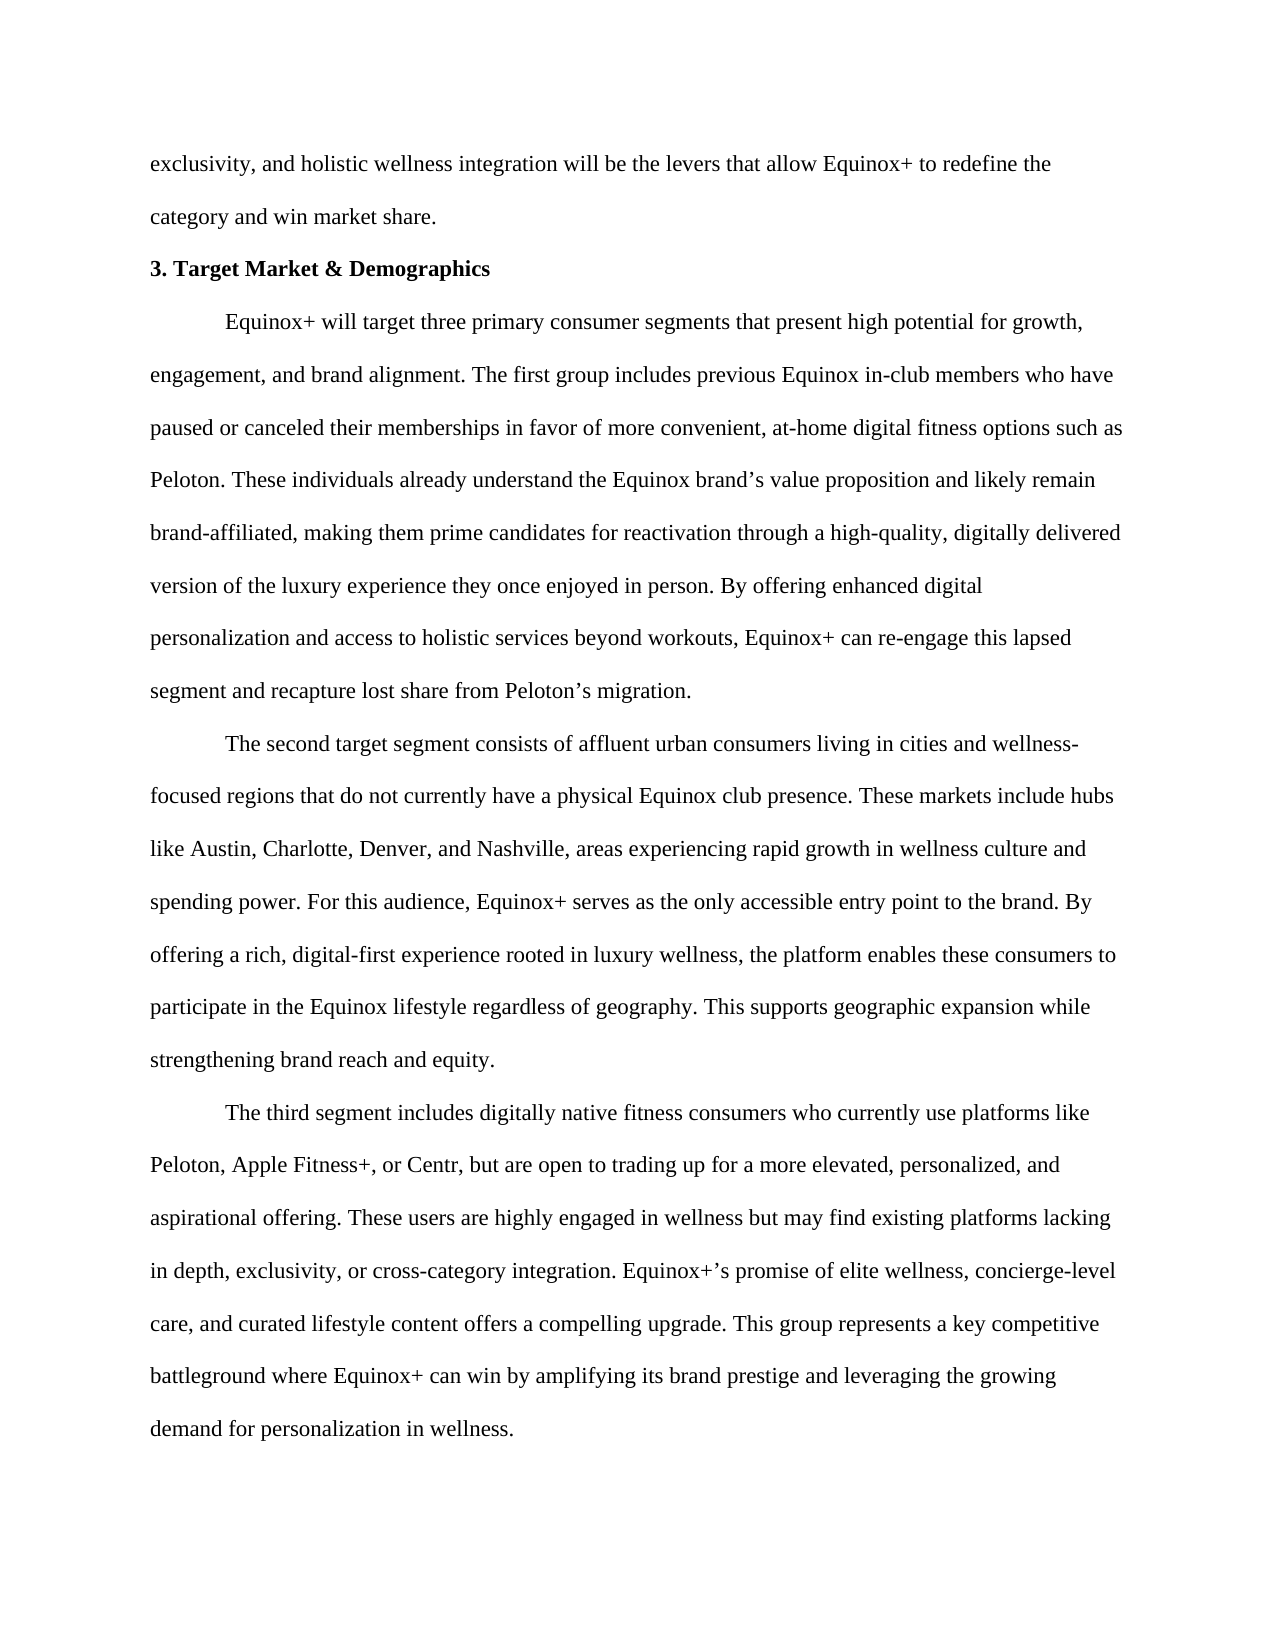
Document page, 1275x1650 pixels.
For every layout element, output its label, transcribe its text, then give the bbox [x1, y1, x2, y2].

text 3. Target Market & Demographics [150, 255, 1125, 282]
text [150, 150, 1125, 229]
text The third segment includes digitally native fitness consumers who currently use platforms like Peloton, Apple Fitness+, or Centr, but are open to trading up for a more elevated, personalized, and aspirational offering. These users are highly engaged in wellness but may find existing platforms lacking in depth, exclusivity, or cross-category integration. Equinox+’s promise of elite wellness, concierge-level care, and curated lifestyle content offers a compelling upgrade. This group represents a key competitive battleground where Equinox+ can win by amplifying its brand prestige and leveraging the growing demand for personalization in wellness. [150, 1099, 1125, 1441]
text Equinox+ will target three primary consumer segments that present high potential for growth, engagement, and brand alignment. The first group includes previous Equinox in-club members who have paused or canceled their memberships in favor of more convenient, at-home digital fitness options such as Peloton. These individuals already understand the Equinox brand’s value proposition and likely remain brand-affiliated, making them prime candidates for reactivation through a high-quality, digitally delivered version of the luxury experience they once enjoyed in person. By offering enhanced digital personalization and access to holistic services beyond workouts, Equinox+ can re-engage this lapsed segment and recapture lost share from Peloton’s migration. [150, 308, 1125, 703]
text The second target segment consists of affluent urban consumers living in cities and wellness-focused regions that do not currently have a physical Equinox club presence. These markets include hubs like Austin, Charlotte, Denver, and Nashville, areas experiencing rapid growth in wellness culture and spending power. For this audience, Equinox+ serves as the only accessible entry point to the brand. By offering a rich, digital-first experience rooted in luxury wellness, the platform enables these consumers to participate in the Equinox lifestyle regardless of geography. This supports geographic expansion while strengthening brand reach and equity. [150, 730, 1125, 1072]
